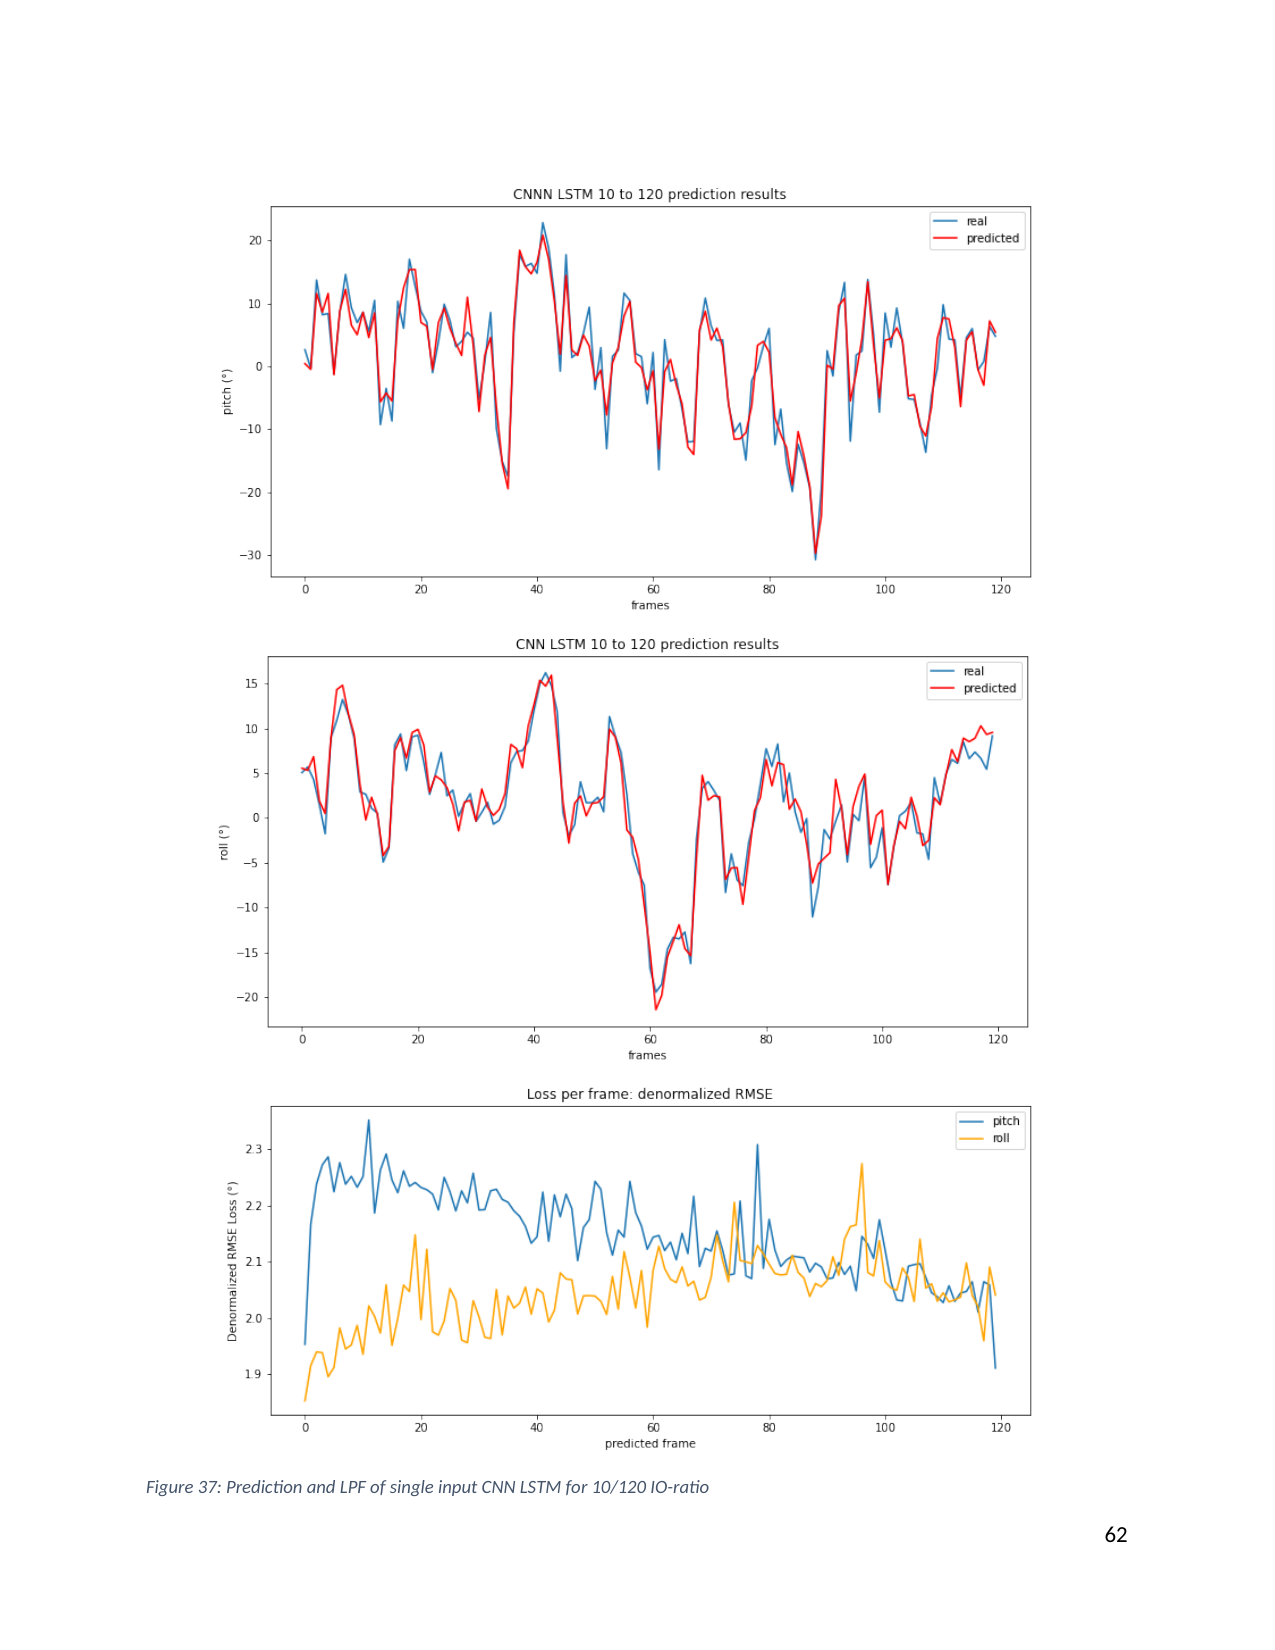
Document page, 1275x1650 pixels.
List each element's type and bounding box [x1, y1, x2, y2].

picture [145, 147, 1128, 1466]
